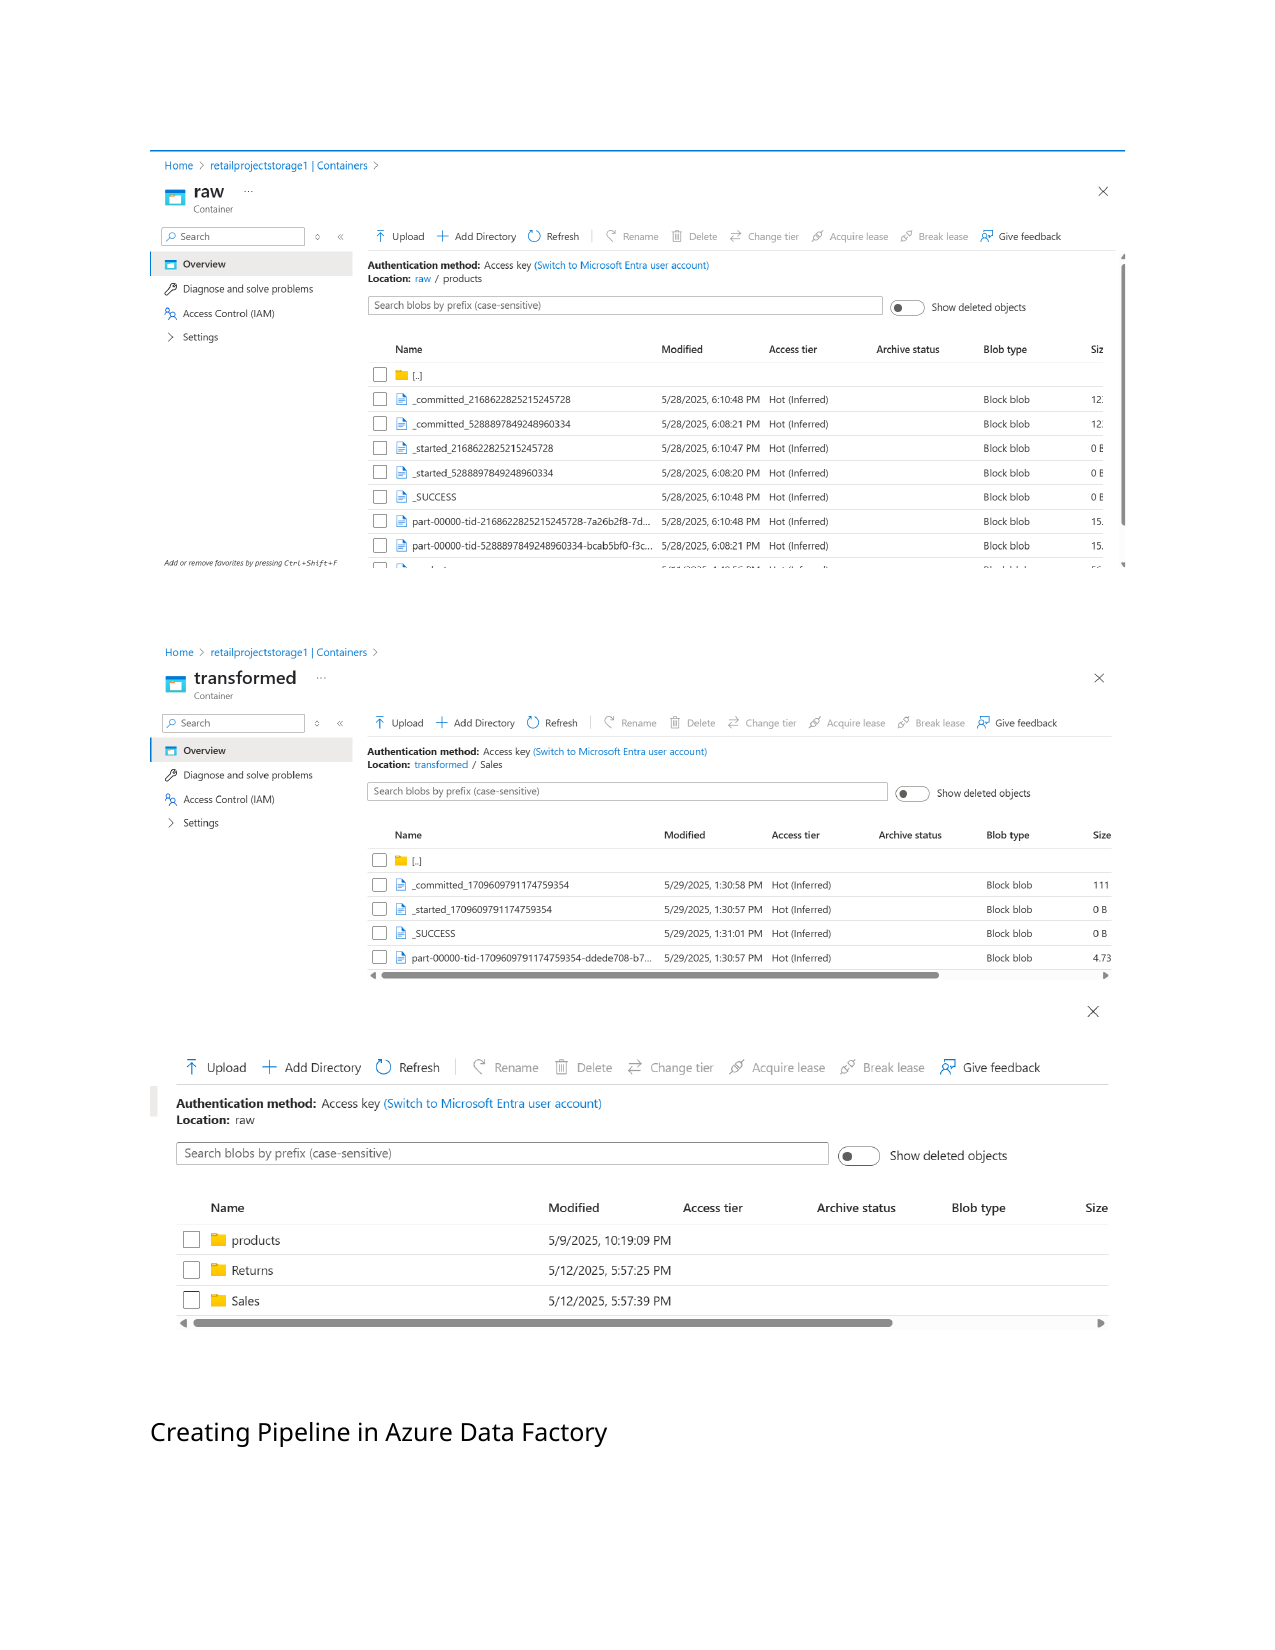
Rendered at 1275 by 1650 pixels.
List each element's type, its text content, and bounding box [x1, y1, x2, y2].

picture [150, 999, 1125, 1342]
picture [150, 640, 1125, 980]
picture [150, 150, 1125, 568]
text Creating Pipeline in Azure Data Factory [150, 1414, 1125, 1448]
